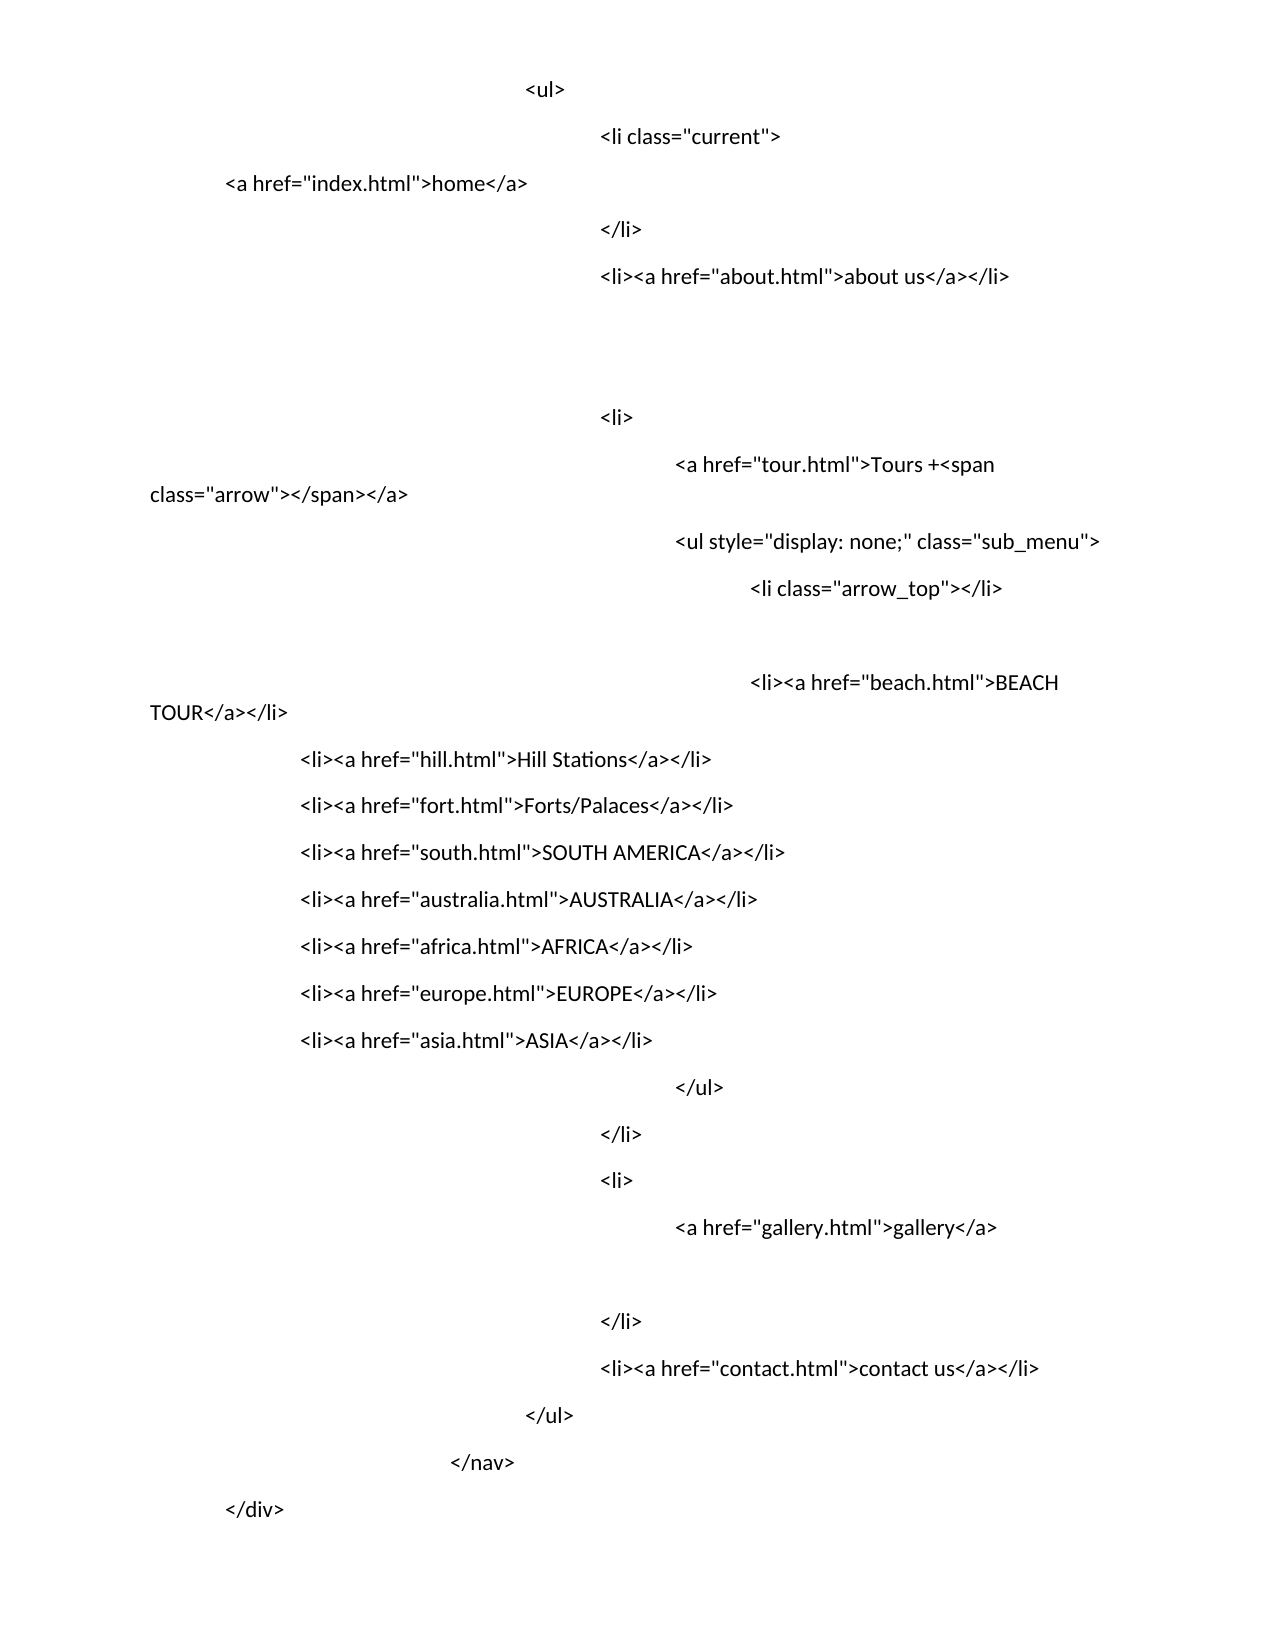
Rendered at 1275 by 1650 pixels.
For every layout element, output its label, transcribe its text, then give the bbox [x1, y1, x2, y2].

text <li><a href="about.html">about us</a></li> [75, 262, 1200, 291]
text <ul> [75, 75, 1200, 103]
text </li> [75, 1120, 1200, 1148]
text <li><a href="south.html">SOUTH AMERICA</a></li> [75, 838, 1200, 867]
text <li><a href="fort.html">Forts/Palaces</a></li> [75, 792, 1200, 820]
text <a href="index.html">home</a> [75, 169, 1200, 197]
text <li class="current"> [75, 122, 1200, 150]
text <li><a href="australia.html">AUSTRALIA</a></li> [75, 885, 1200, 913]
text <ul style="display: none;" class="sub_menu"> [75, 527, 1200, 555]
text <li><a href="hill.html">Hill Stations</a></li> [75, 745, 1200, 773]
text <li><a href="contact.html">contact us</a></li> [75, 1354, 1200, 1382]
text <li><a href="asia.html">ASIA</a></li> [75, 1026, 1200, 1054]
text </div> [75, 1495, 1200, 1523]
text <li class="arrow_top"></li> [75, 574, 1200, 602]
text </nav> [75, 1448, 1200, 1476]
text <li><a href="beach.html">BEACH TOUR</a></li> [75, 668, 1200, 726]
text <li> [75, 403, 1200, 431]
text </ul> [75, 1073, 1200, 1101]
text <li> [75, 1167, 1200, 1195]
text <li><a href="africa.html">AFRICA</a></li> [75, 932, 1200, 960]
text </li> [75, 216, 1200, 244]
text <a href="gallery.html">gallery</a> [75, 1213, 1200, 1242]
text <a href="tour.html">Tours +<span class="arrow"></span></a> [75, 450, 1200, 508]
text <li><a href="europe.html">EUROPE</a></li> [75, 979, 1200, 1007]
text </ul> [75, 1401, 1200, 1429]
text </li> [75, 1307, 1200, 1335]
